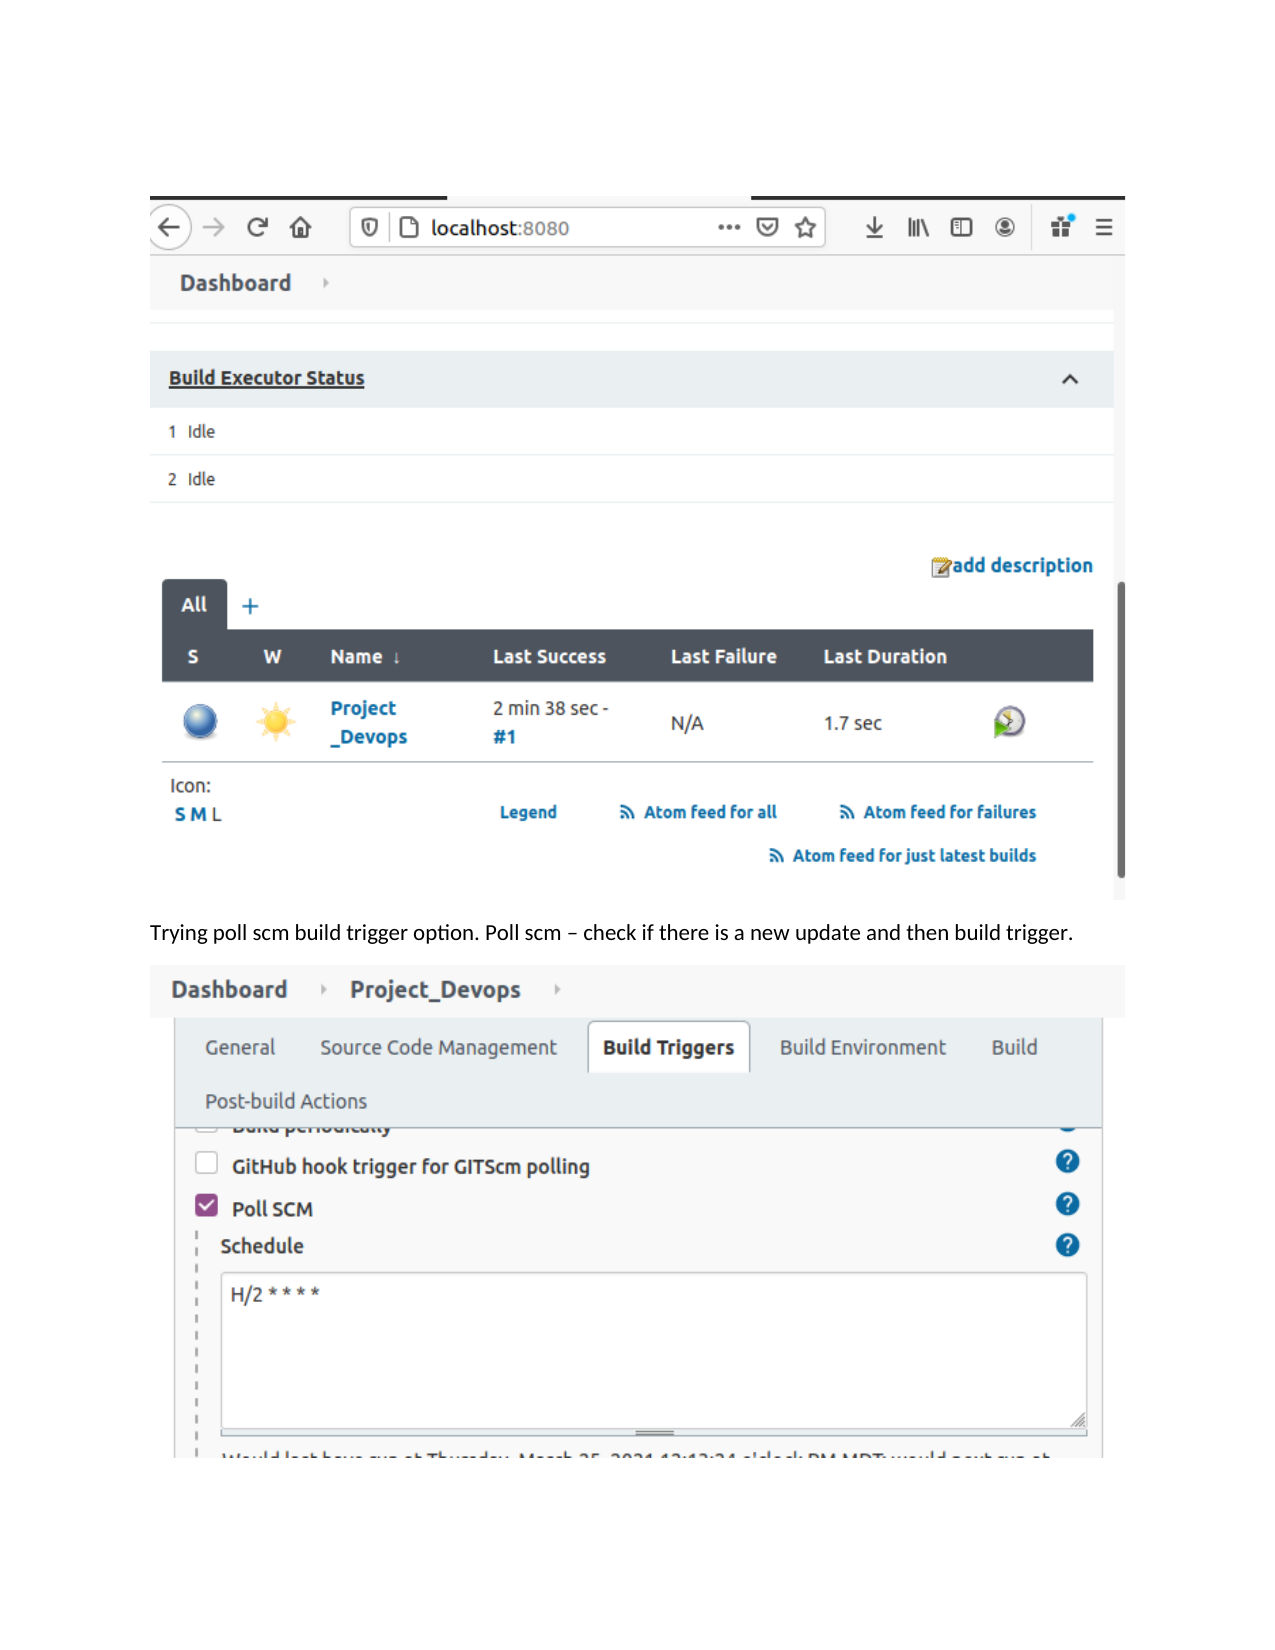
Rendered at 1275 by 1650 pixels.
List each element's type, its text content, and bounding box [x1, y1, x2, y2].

picture [150, 965, 1125, 1458]
picture [150, 196, 1125, 900]
text Trying poll scm build trigger option. Poll scm – check if there is a new update and then build trigger. [150, 918, 1125, 946]
